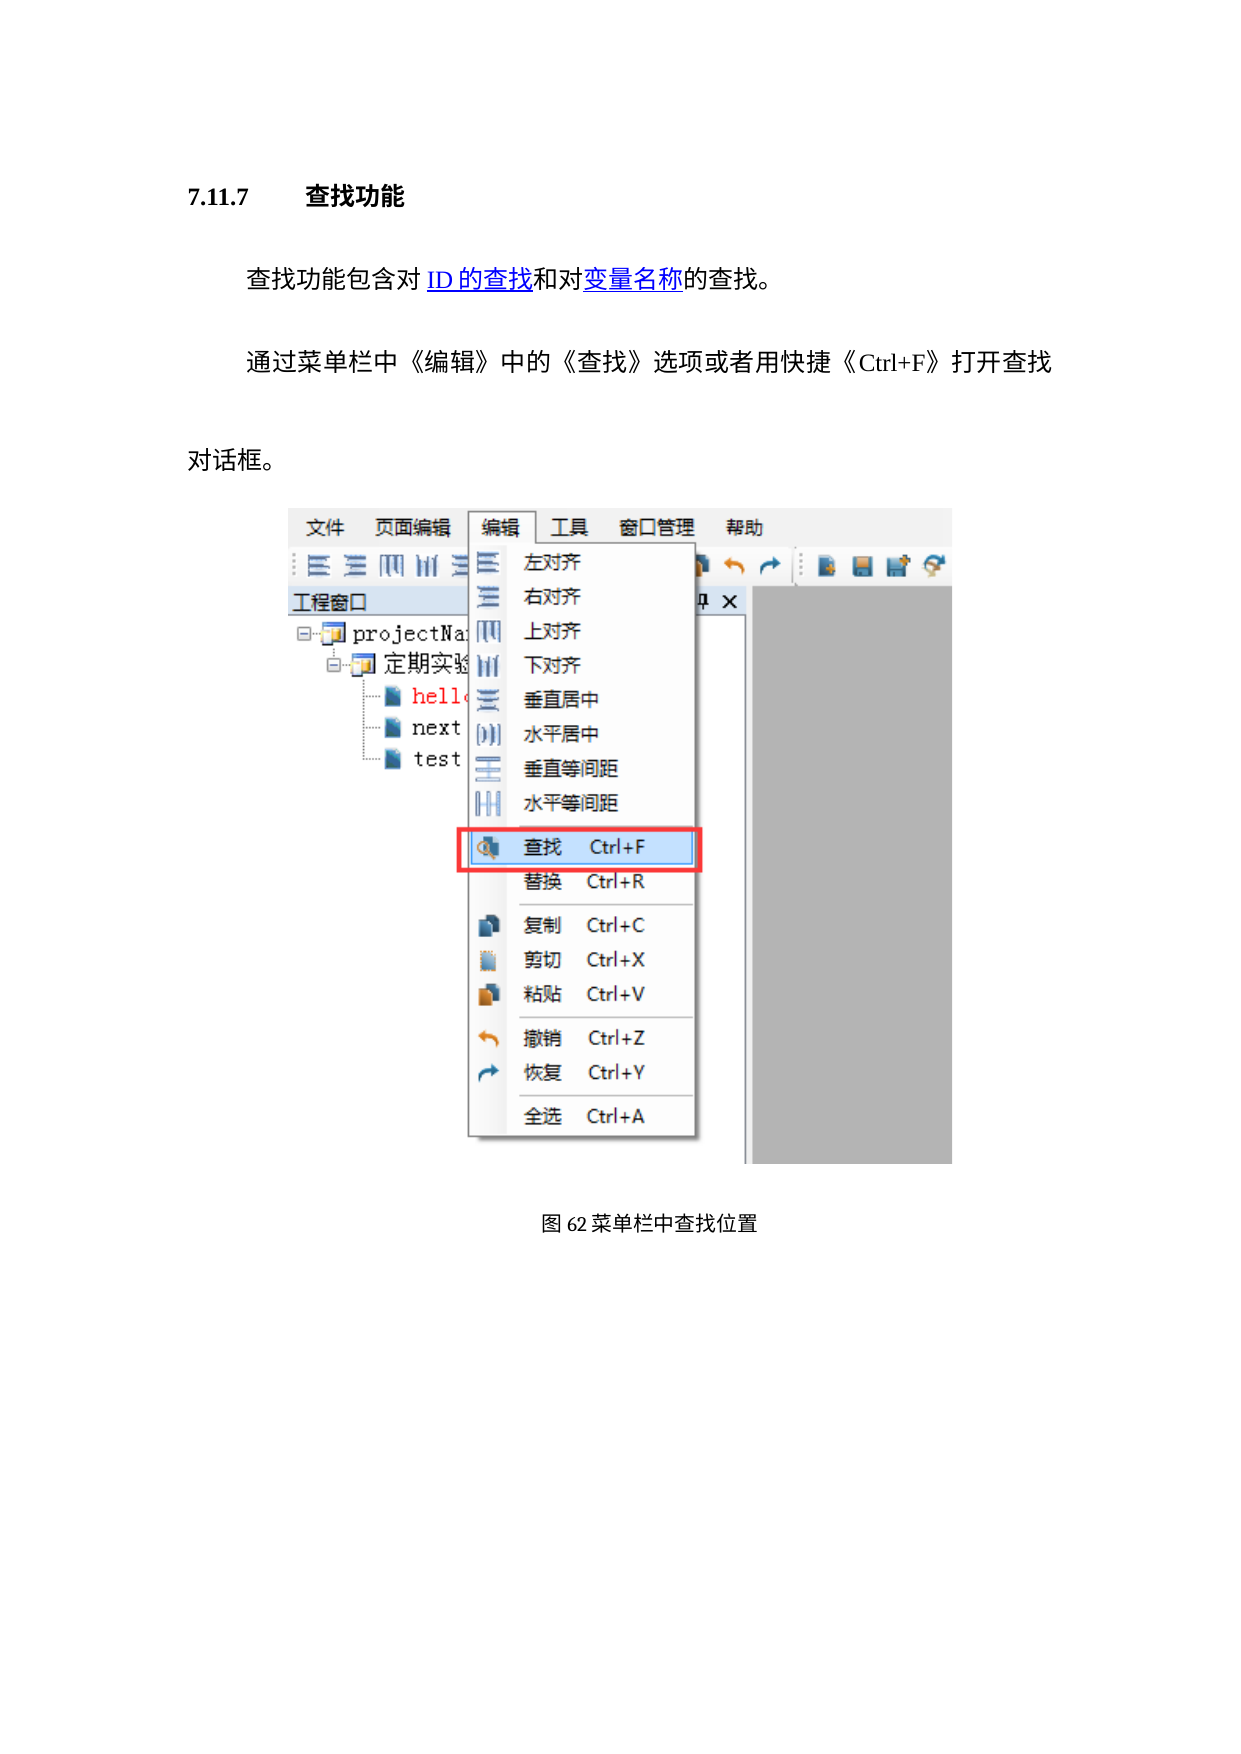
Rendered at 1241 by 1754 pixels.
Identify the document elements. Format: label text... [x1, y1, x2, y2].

subtitle 查找功能 [187, 162, 1053, 227]
picture [288, 508, 953, 1164]
text 图 62 菜单栏中查找位置 [187, 1206, 1053, 1238]
text 通过菜单栏中《编辑》中的《查找》选项或者用快捷《Ctrl+F》打开查找对话框。 [187, 328, 1053, 491]
text 查找功能包含对ID的查找和对变量名称的查找。 [187, 245, 1053, 310]
